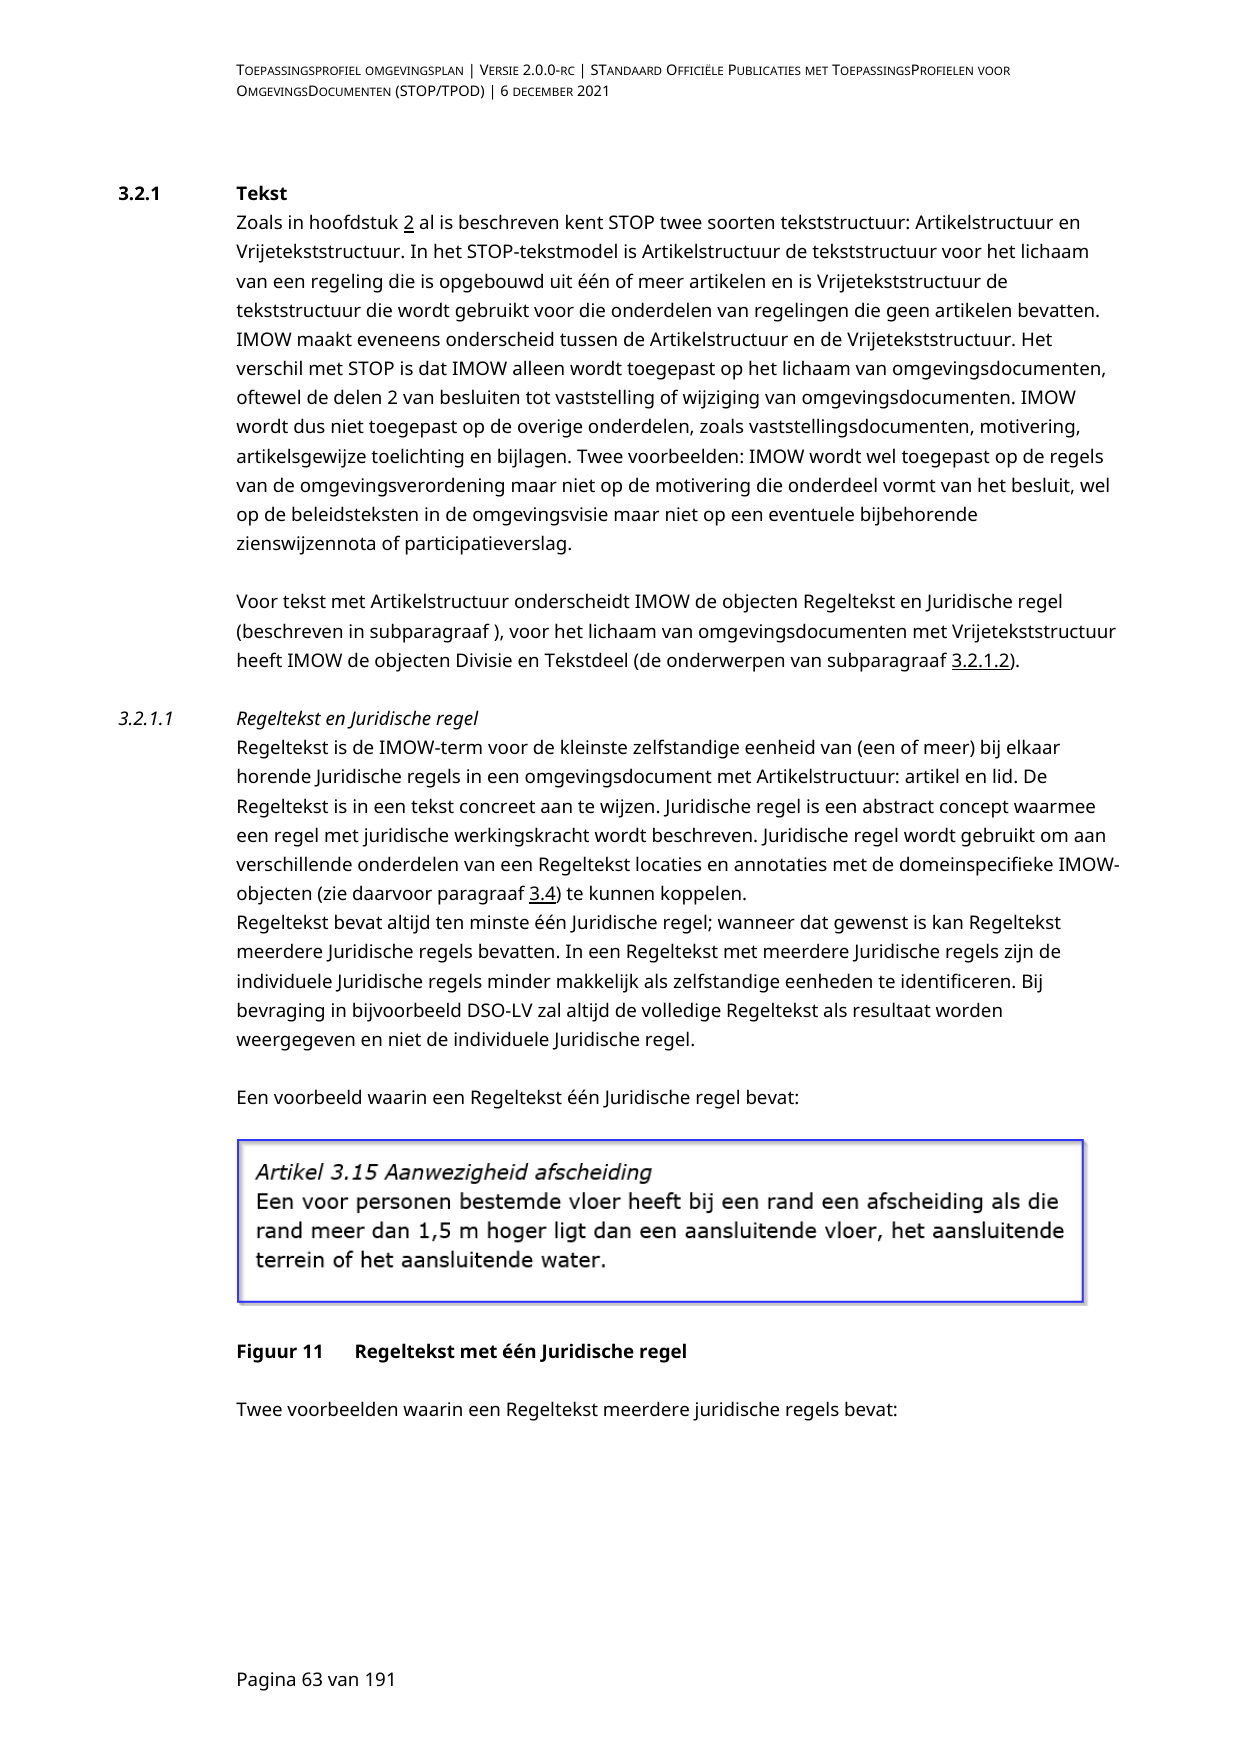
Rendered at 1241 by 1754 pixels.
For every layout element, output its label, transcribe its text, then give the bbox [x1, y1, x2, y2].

text Regeltekst met één Juridische regel [236, 1335, 1122, 1364]
text Regeltekst bevat altijd ten minste één Juridische regel; wanneer dat gewenst is kan Regeltekst meerdere Juridische regels bevatten. In een Regeltekst met meerdere Juridische regels zijn de individuele Juridische regels minder makkelijk als zelfstandige eenheden te identificeren. Bij bevraging in bijvoorbeeld DSO-LV zal altijd de volledige Regeltekst als resultaat worden weergegeven en niet de individuele Juridische regel. [236, 906, 1122, 1052]
picture [236, 1139, 1089, 1306]
text IMOW maakt eveneens onderscheid tussen de Artikelstructuur en de Vrijetekststructuur. Het verschil met STOP is dat IMOW alleen wordt toegepast op het lichaam van omgevingsdocumenten, oftewel de delen 2 van besluiten tot vaststelling of wijziging van omgevingsdocumenten. IMOW wordt dus niet toegepast op de overige onderdelen, zoals vaststellingsdocumenten, motivering, artikelsgewijze toelichting en bijlagen. Twee voorbeelden: IMOW wordt wel toegepast op de regels van de omgevingsverordening maar niet op de motivering die onderdeel vormt van het besluit, wel op de beleidsteksten in de omgevingsvisie maar niet op een eventuele bijbehorende zienswijzennota of participatieverslag. [236, 323, 1122, 556]
text Voor tekst met Artikelstructuur onderscheidt IMOW de objecten Regeltekst en Juridische regel (beschreven in subparagraaf 6.2.1.1), voor het lichaam van omgevingsdocumenten met Vrijetekststructuur heeft IMOW de objecten Divisie en Tekstdeel (de onderwerpen van subparagraaf 6.2.1.2). [236, 586, 1122, 673]
text Zoals in hoofdstuk 5 al is beschreven kent STOP twee soorten tekststructuur: Artikelstructuur en Vrijetekststructuur. In het STOP-tekstmodel is Artikelstructuur de tekststructuur voor het lichaam van een regeling die is opgebouwd uit één of meer artikelen en is Vrijetekststructuur de tekststructuur die wordt gebruikt voor die onderdelen van regelingen die geen artikelen bevatten. [236, 206, 1122, 323]
text Twee voorbeelden waarin een Regeltekst meerdere juridische regels bevat: [236, 1393, 1122, 1422]
subtitle Tekst [118, 177, 1122, 206]
text Regeltekst is de IMOW-term voor de kleinste zelfstandige eenheid van (een of meer) bij elkaar horende Juridische regels in een omgevingsdocument met Artikelstructuur: artikel en lid. De Regeltekst is in een tekst concreet aan te wijzen. Juridische regel is een abstract concept waarmee een regel met juridische werkingskracht wordt beschreven. Juridische regel wordt gebruikt om aan verschillende onderdelen van een Regeltekst locaties en annotaties met de domeinspecifieke IMOW-objecten (zie daarvoor paragraaf 6.4) te kunnen koppelen. [236, 731, 1122, 906]
text Een voorbeeld waarin een Regeltekst één Juridische regel bevat: [236, 1081, 1122, 1111]
subtitle Regeltekst en Juridische regel [118, 702, 1122, 731]
